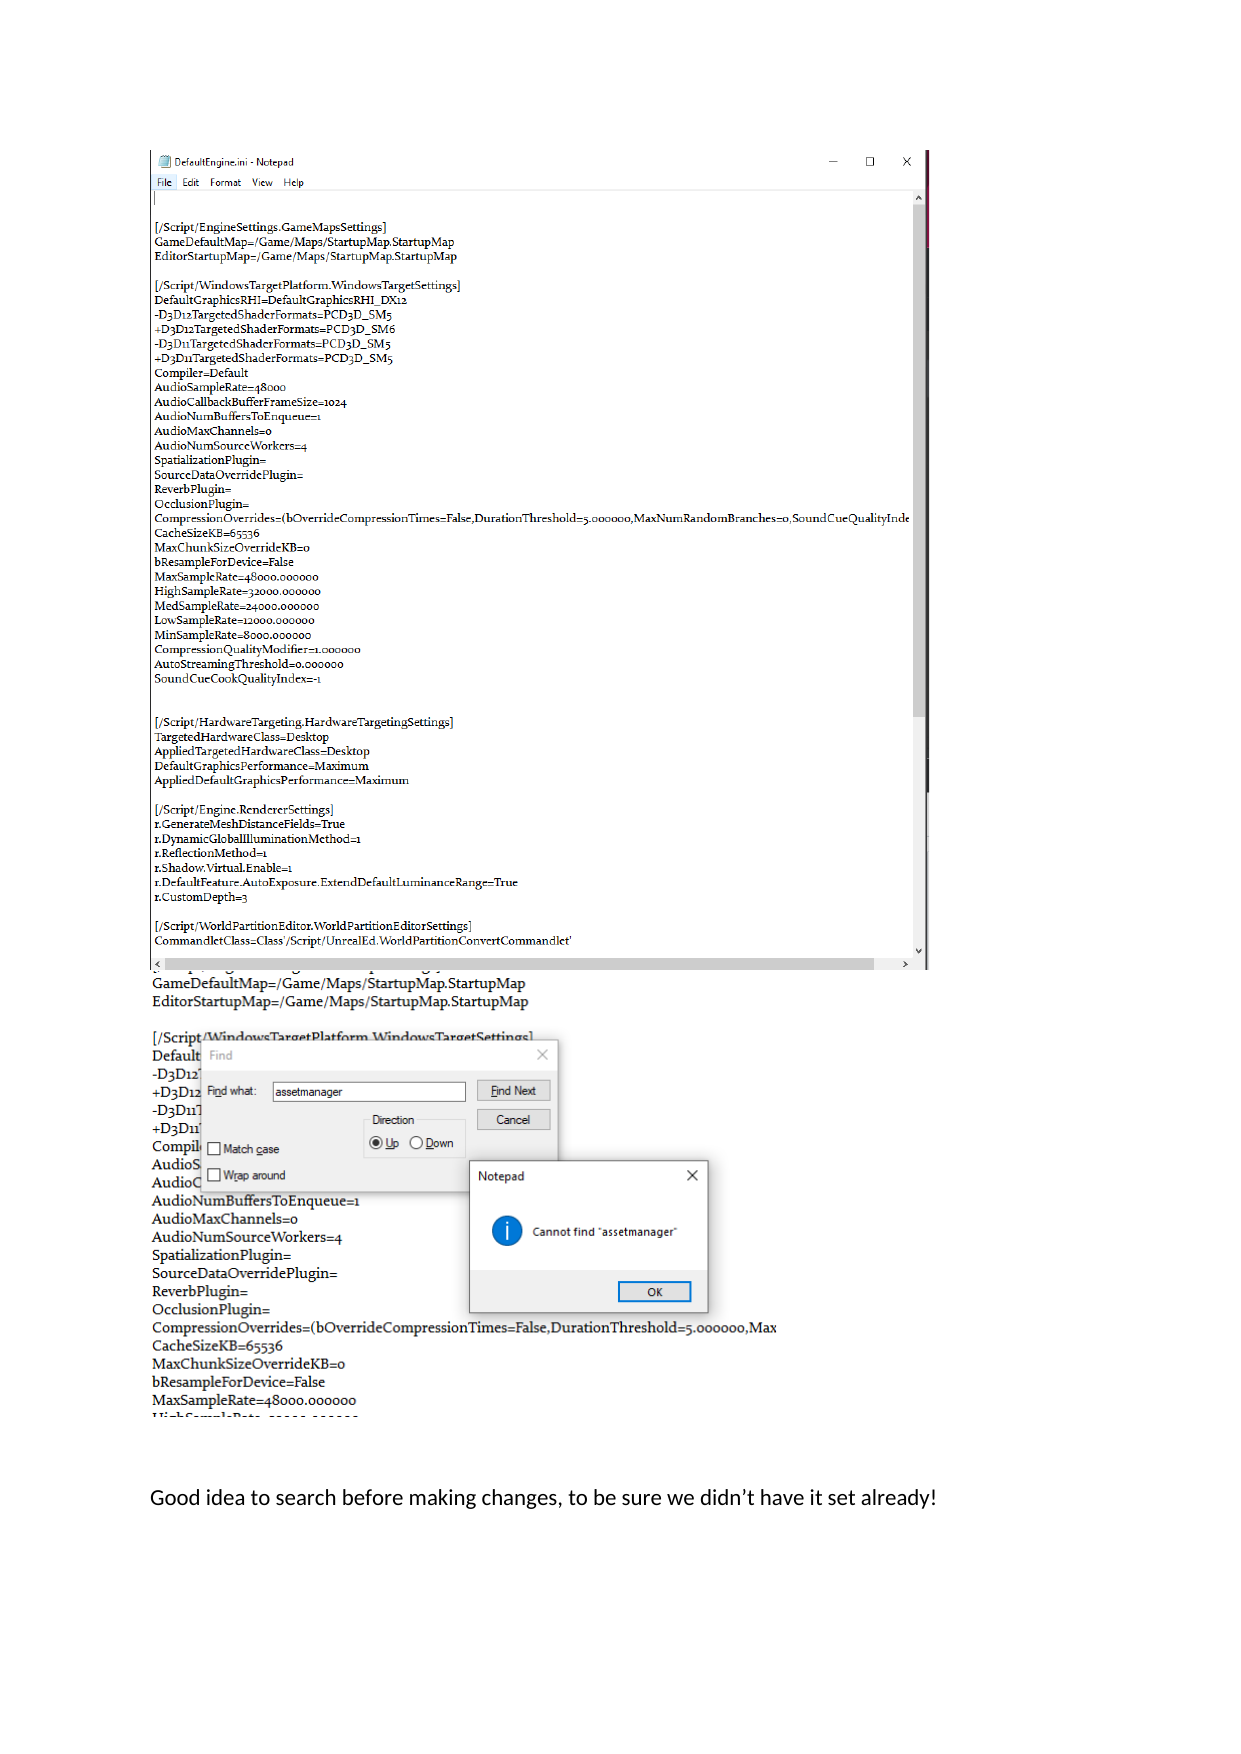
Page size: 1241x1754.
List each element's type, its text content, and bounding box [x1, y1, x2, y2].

text Good idea to search before making changes, to be sure we didn’t have it set already! [150, 1483, 1090, 1511]
picture [150, 971, 777, 1417]
picture [150, 150, 930, 970]
